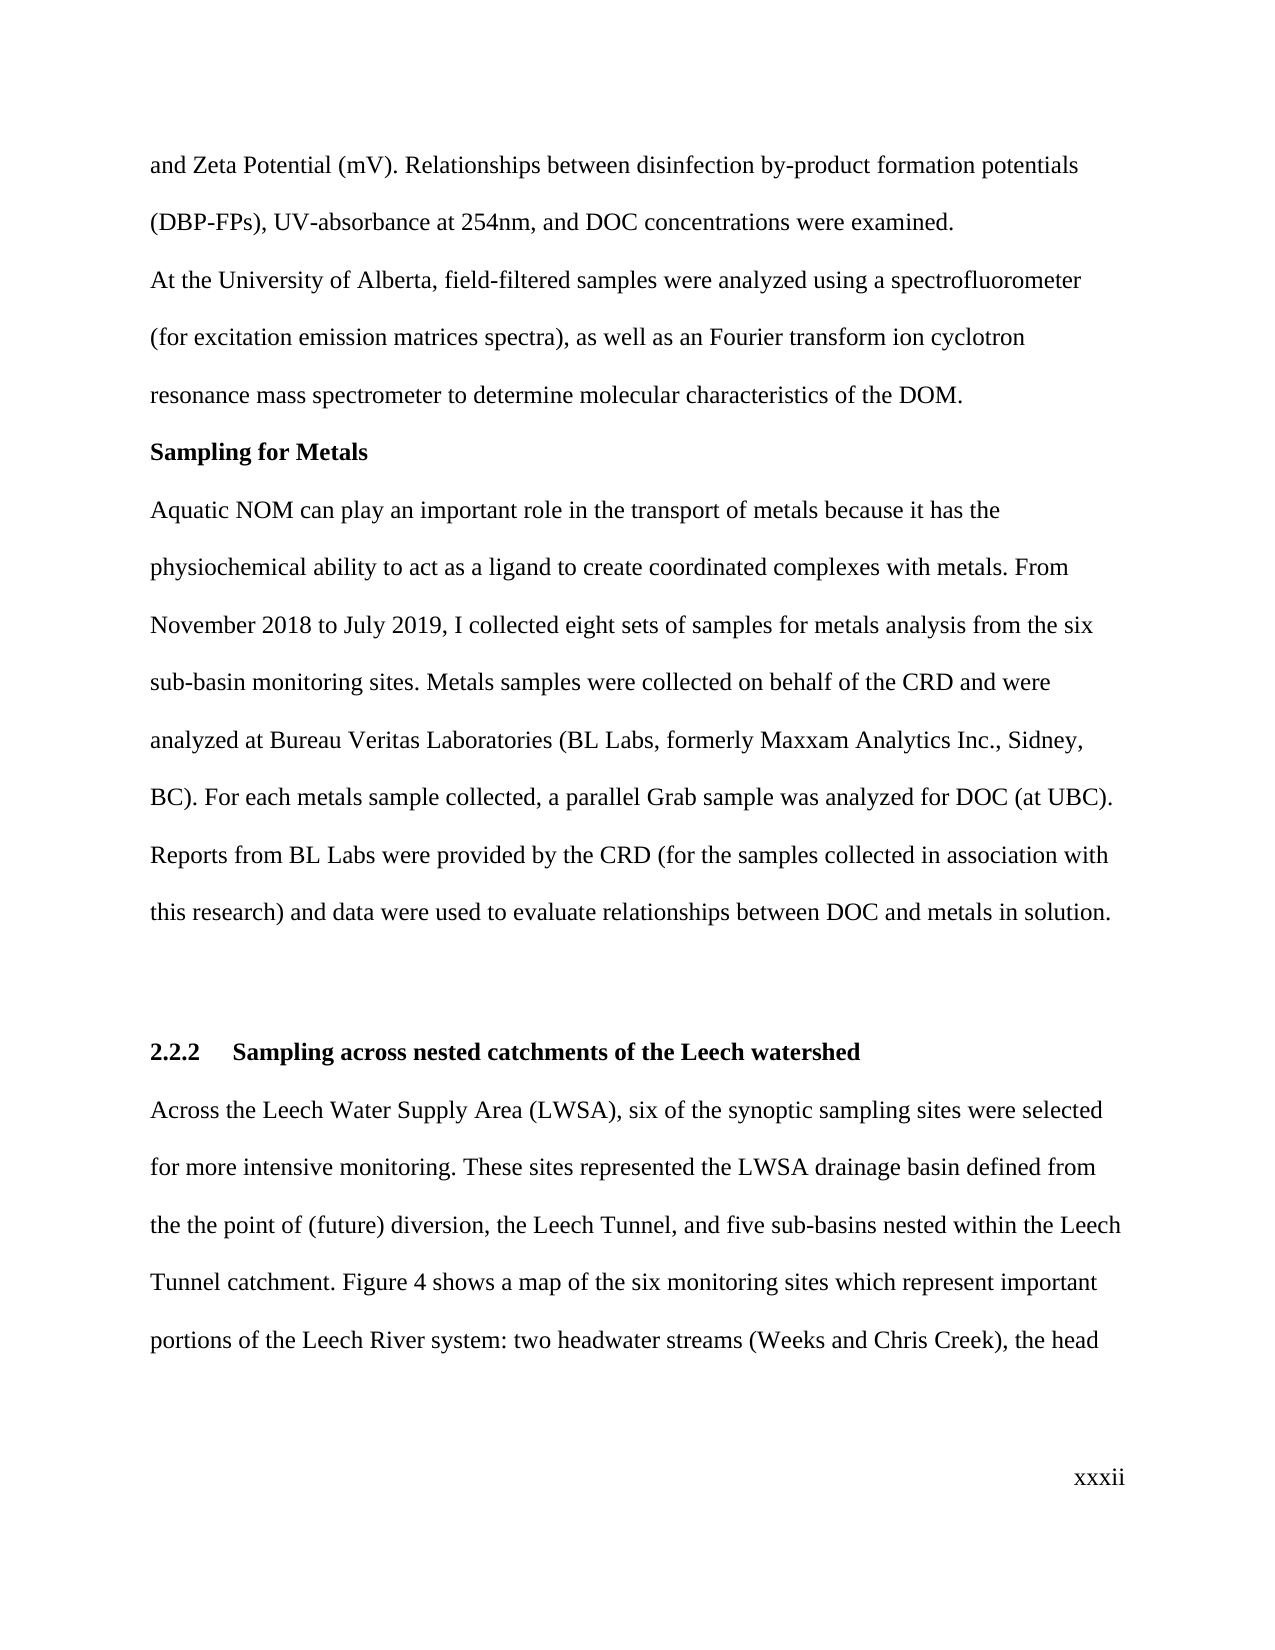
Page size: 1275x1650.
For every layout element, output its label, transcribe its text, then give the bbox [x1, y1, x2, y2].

subtitle Sampling across nested catchments of the Leech watershed [150, 1037, 1125, 1066]
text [150, 150, 1125, 236]
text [150, 1095, 1125, 1354]
text Aquatic NOM can play an important role in the transport of metals because it has the physiochemical ability to act as a ligand to create coordinated complexes with metals. From November 2018 to July 2019, I collected eight sets of samples for metals analysis from the six sub-basin monitoring sites. Metals samples were collected on behalf of the CRD and were analyzed at Bureau Veritas Laboratories (BL Labs, formerly Maxxam Analytics Inc., Sidney, BC). For each metals sample collected, a parallel Grab sample was analyzed for DOC (at UBC). Reports from BL Labs were provided by the CRD (for the samples collected in association with this research) and data were used to evaluate relationships between DOC and metals in solution. [150, 495, 1125, 926]
text At the University of Alberta, field-filtered samples were analyzed using a spectrofluorometer (for excitation emission matrices spectra), as well as an Fourier transform ion cyclotron resonance mass spectrometer to determine molecular characteristics of the DOM. [150, 265, 1125, 409]
text Sampling for Metals [150, 437, 1125, 466]
